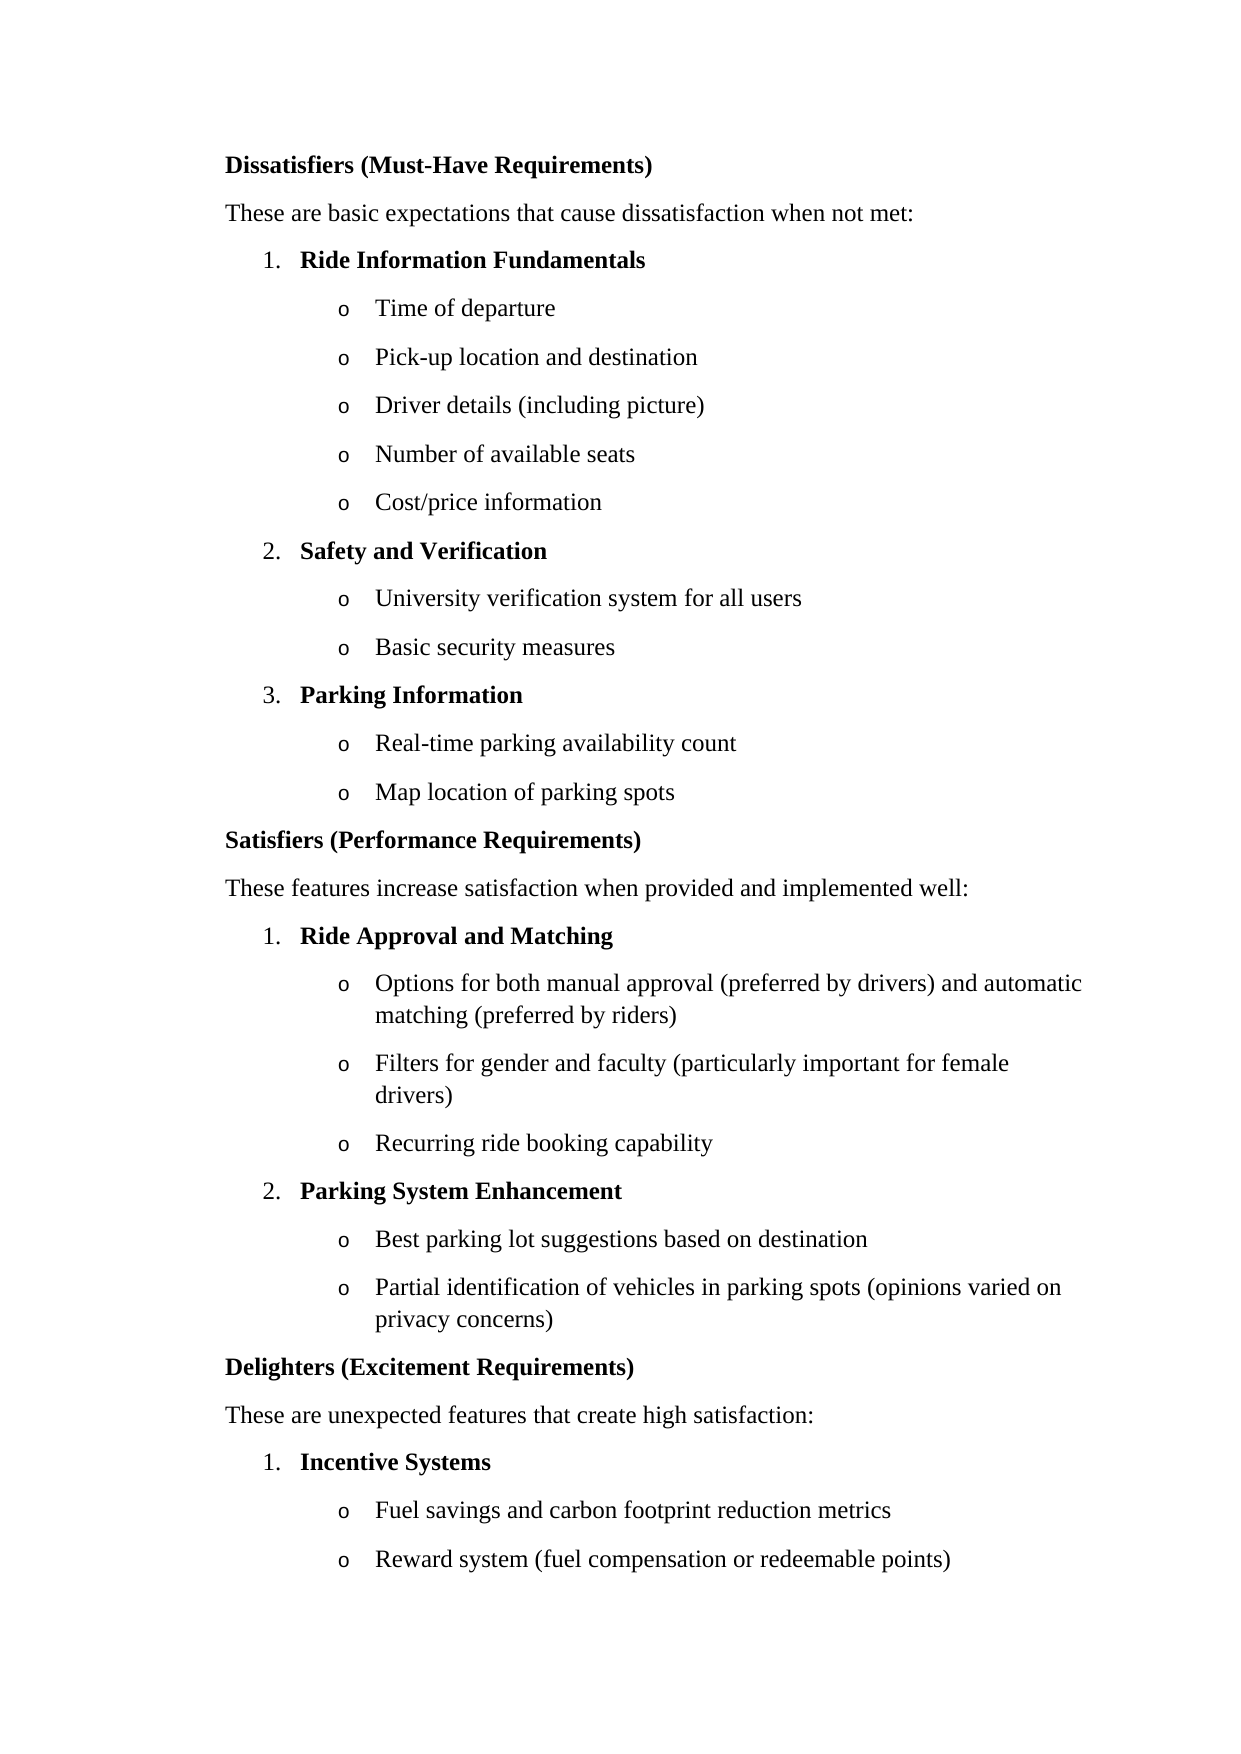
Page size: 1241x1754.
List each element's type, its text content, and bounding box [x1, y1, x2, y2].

text Delighters (Excitement Requirements) [225, 1352, 1090, 1381]
list Number of available seats [337, 439, 1090, 468]
list Partial identification of vehicles in parking spots (opinions varied on privacy concerns) [337, 1272, 1090, 1333]
list Safety and Verification [262, 536, 1090, 564]
text These features increase satisfaction when provided and implemented well: [225, 873, 1090, 902]
text These are basic expectations that cause dissatisfaction when not met: [225, 198, 1090, 226]
list Fuel savings and carbon footprint reduction metrics [337, 1495, 1090, 1525]
list Best parking lot suggestions based on destination [337, 1224, 1090, 1253]
list Parking Information [262, 681, 1090, 709]
list Basic security measures [337, 632, 1090, 662]
text Satisfiers (Performance Requirements) [225, 825, 1090, 854]
list Reward system (fuel compensation or redeemable points) [337, 1544, 1090, 1573]
list Cost/price information [337, 487, 1090, 517]
list University verification system for all users [337, 583, 1090, 613]
list Map location of parking spots [337, 777, 1090, 806]
list Ride Approval and Matching [262, 921, 1090, 949]
list Pick-up location and destination [337, 342, 1090, 371]
text Dissatisfiers (Must-Have Requirements) [150, 150, 1090, 179]
list Options for both manual approval (preferred by drivers) and automatic matching (preferred by riders) [337, 968, 1090, 1029]
list Filters for gender and faculty (particularly important for female drivers) [337, 1048, 1090, 1109]
list Recurring ride booking capability [337, 1128, 1090, 1157]
text These are unexpected features that create high satisfaction: [225, 1400, 1090, 1428]
list Time of departure [337, 293, 1090, 323]
list Parking System Enhancement [262, 1176, 1090, 1205]
list Ride Information Fundamentals [262, 245, 1090, 274]
list Real-time parking availability count [337, 728, 1090, 758]
list Incentive Systems [262, 1447, 1090, 1476]
list Driver details (including picture) [337, 390, 1090, 420]
